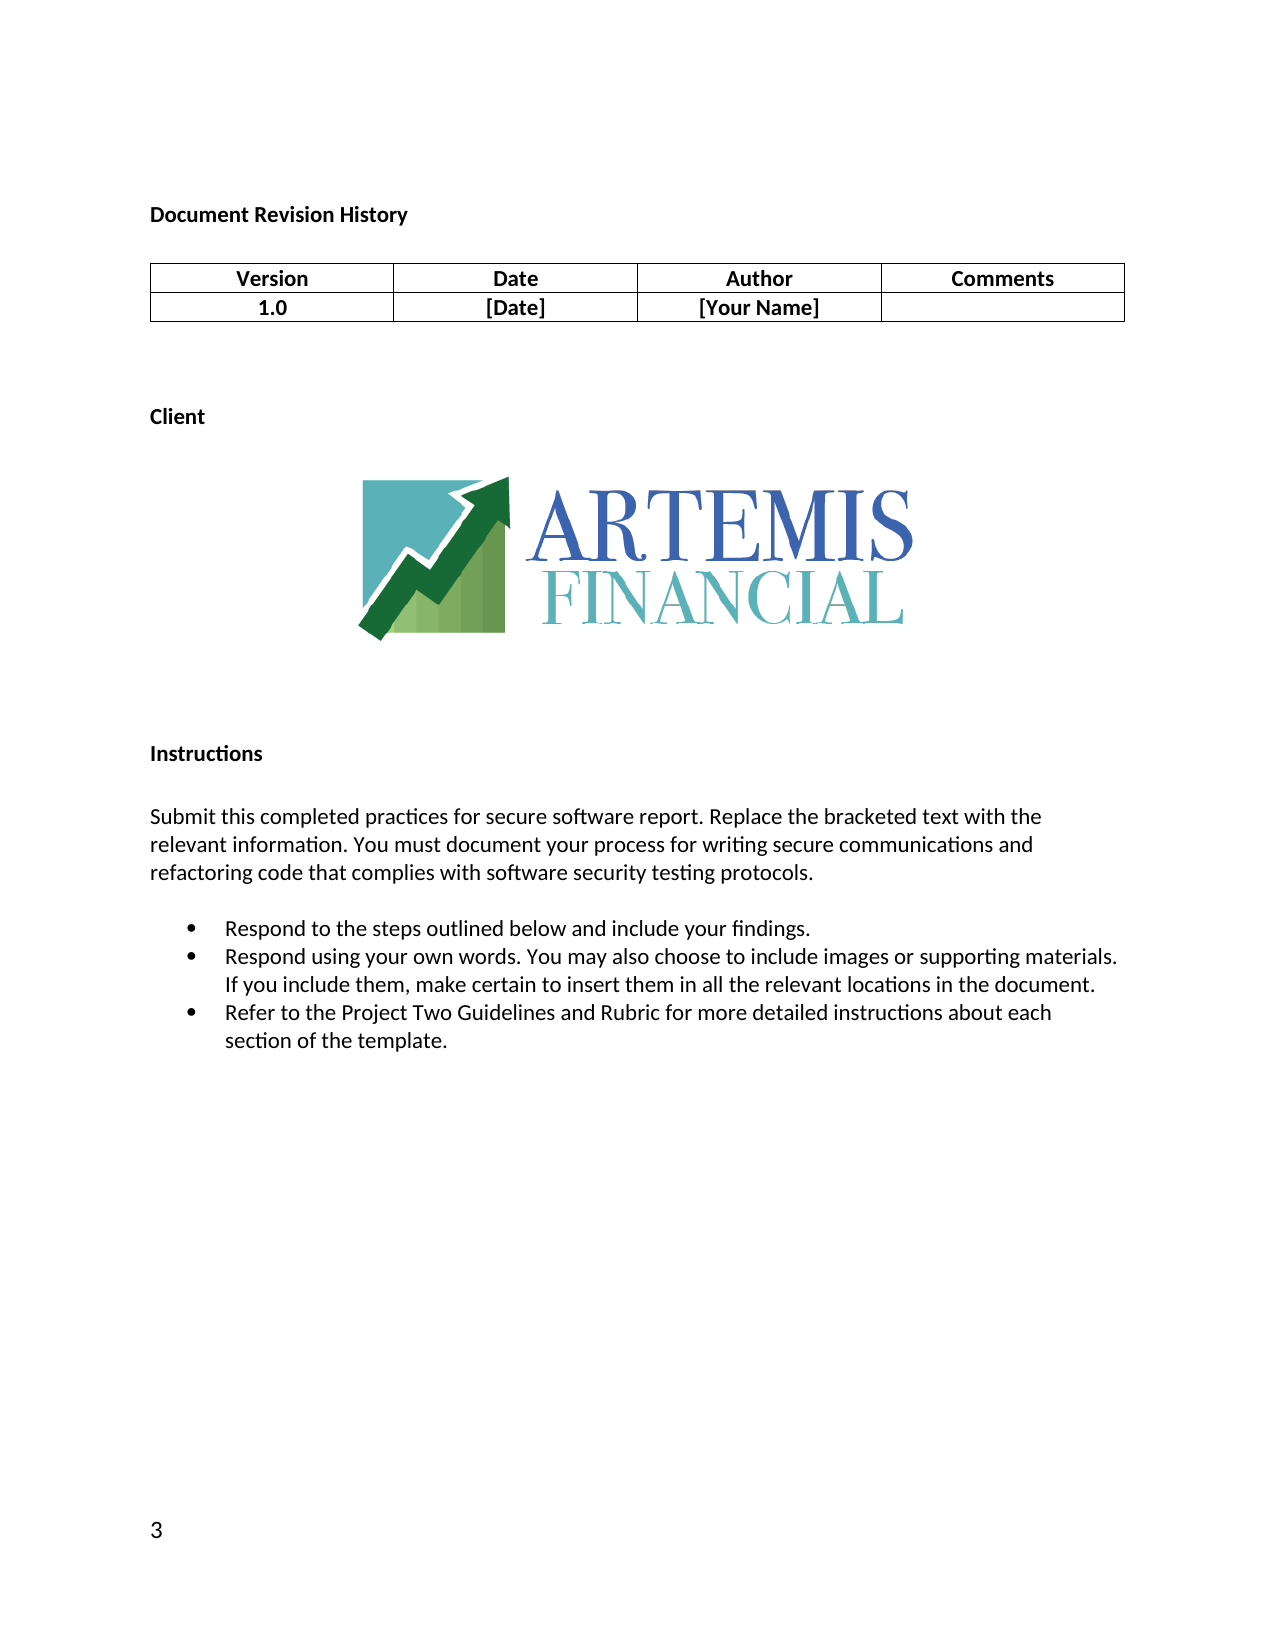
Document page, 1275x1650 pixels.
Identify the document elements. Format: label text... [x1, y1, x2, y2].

subtitle Document Revision History [150, 200, 1125, 228]
table_header Version [151, 264, 393, 292]
text Submit this completed practices for secure software report. Replace the bracketed text with the relevant information. You must document your process for writing secure communications and refactoring code that complies with software security testing protocols. [150, 802, 1125, 886]
list Respond to the steps outlined below and include your findings. [187, 914, 1125, 942]
table_cell [882, 293, 1124, 321]
subtitle Client [150, 402, 1125, 430]
table_header Date [394, 264, 637, 292]
table_header Comments [882, 264, 1124, 292]
list Refer to the Project Two Guidelines and Rubric for more detailed instructions about each section of the template. [187, 998, 1125, 1054]
picture [346, 462, 929, 662]
list Respond using your own words. You may also choose to include images or supporting materials. If you include them, make certain to insert them in all the relevant locations in the document. [187, 942, 1125, 998]
table_cell [Your Name] [638, 293, 881, 321]
table_cell [Date] [394, 293, 637, 321]
table_header Author [638, 264, 881, 292]
subtitle Instructions [150, 739, 1125, 767]
table_cell 1.0 [151, 293, 393, 321]
